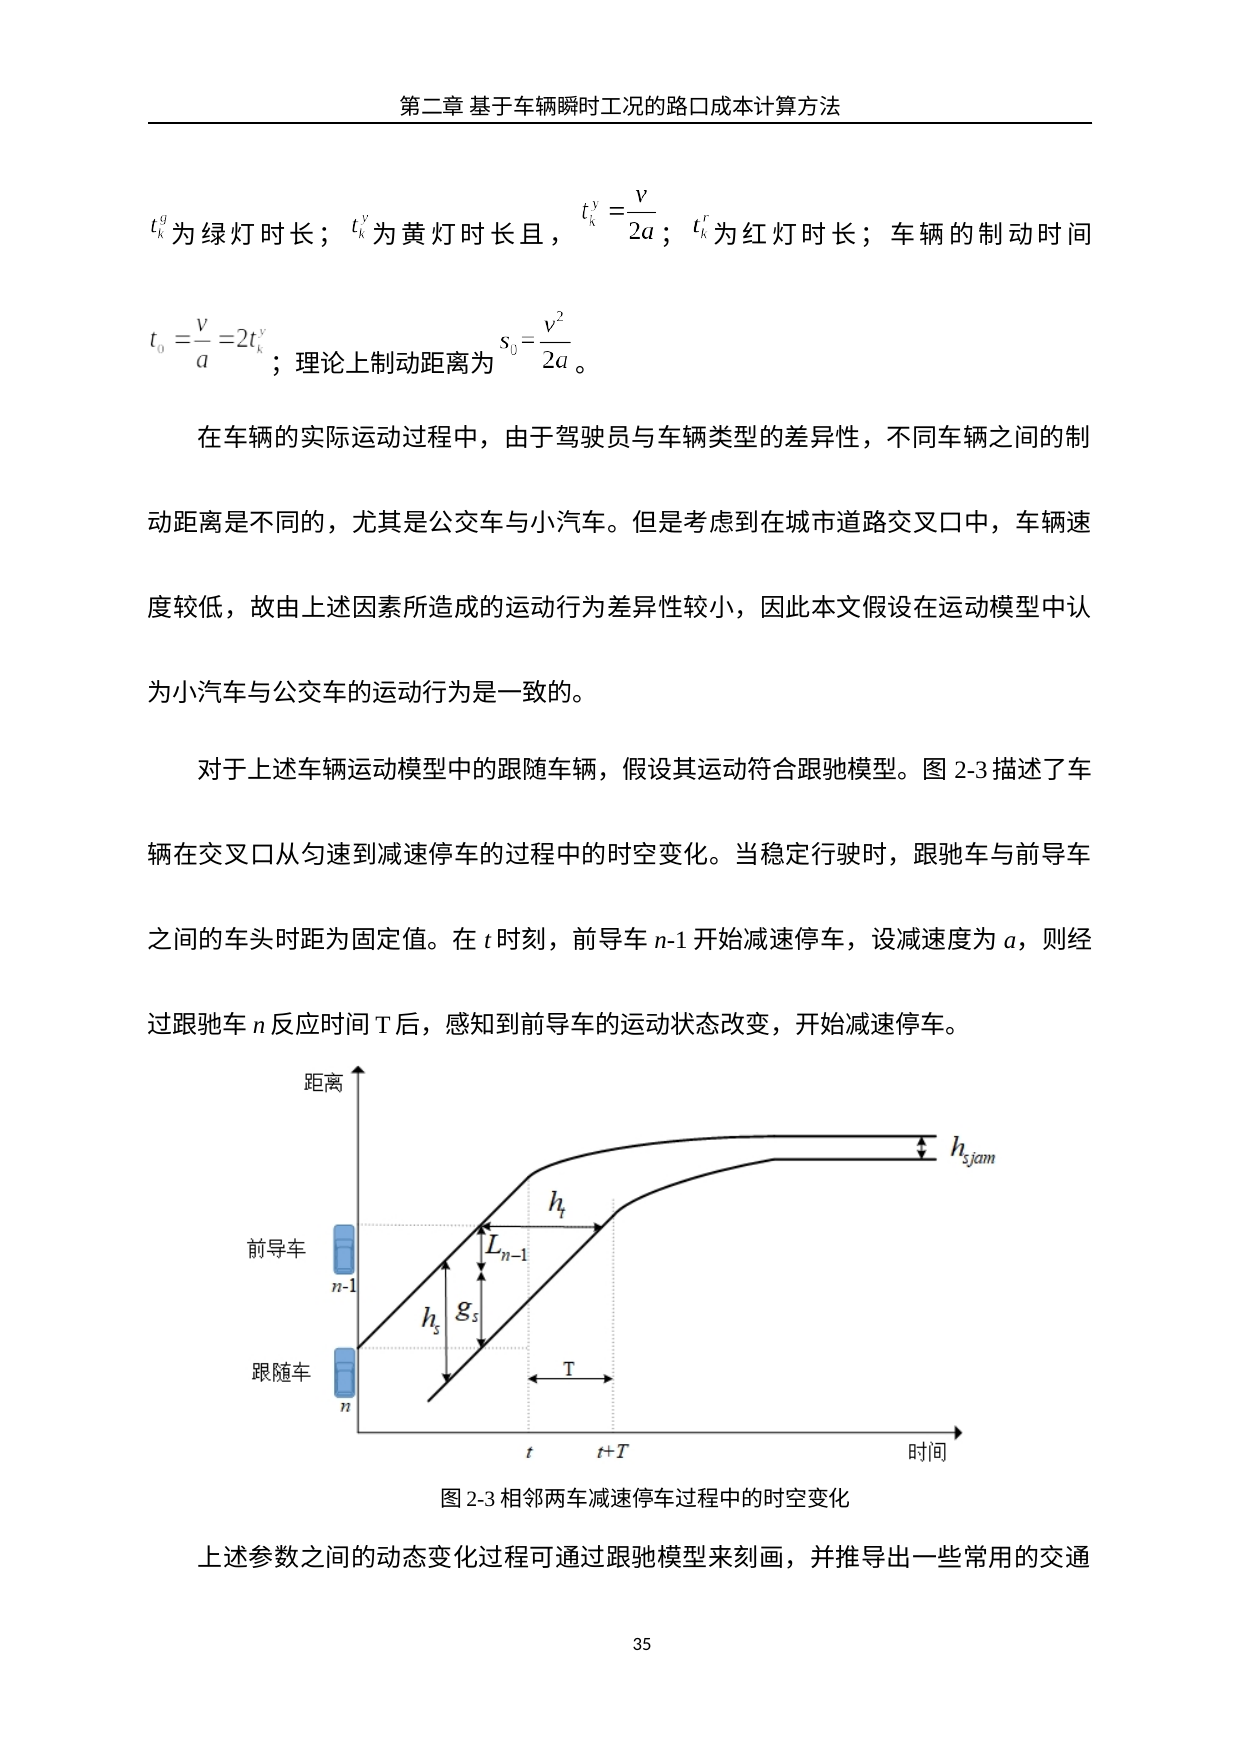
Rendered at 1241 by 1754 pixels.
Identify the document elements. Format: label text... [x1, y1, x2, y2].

text 在车辆的实际运动过程中，由于驾驶员与车辆类型的差异性，不同车辆之间的制动距离是不同的，尤其是公交车与小汽车。但是考虑到在城市道路交叉口中，车辆速度较低，故由上述因素所造成的运动行为差异性较小，因此本文假设在运动模型中认为小汽车与公交车的运动行为是一致的。 [148, 402, 1092, 725]
text 对于上述车辆运动模型中的跟随车辆，假设其运动符合跟驰模型。图2-3描述了车辆在交叉口从匀速到减速停车的过程中的时空变化。当稳定行驶时，跟驰车与前导车之间的车头时距为固定值。在t时刻，前导车n-1开始减速停车，设减速度为a，则经过跟驰车n反应时间T后，感知到前导车的运动状态改变，开始减速停车。 [148, 734, 1092, 1056]
picture [236, 1065, 1004, 1473]
text 图2-3 相邻两车减速停车过程中的时空变化 [148, 1480, 1092, 1514]
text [148, 164, 1092, 393]
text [148, 1522, 1092, 1590]
